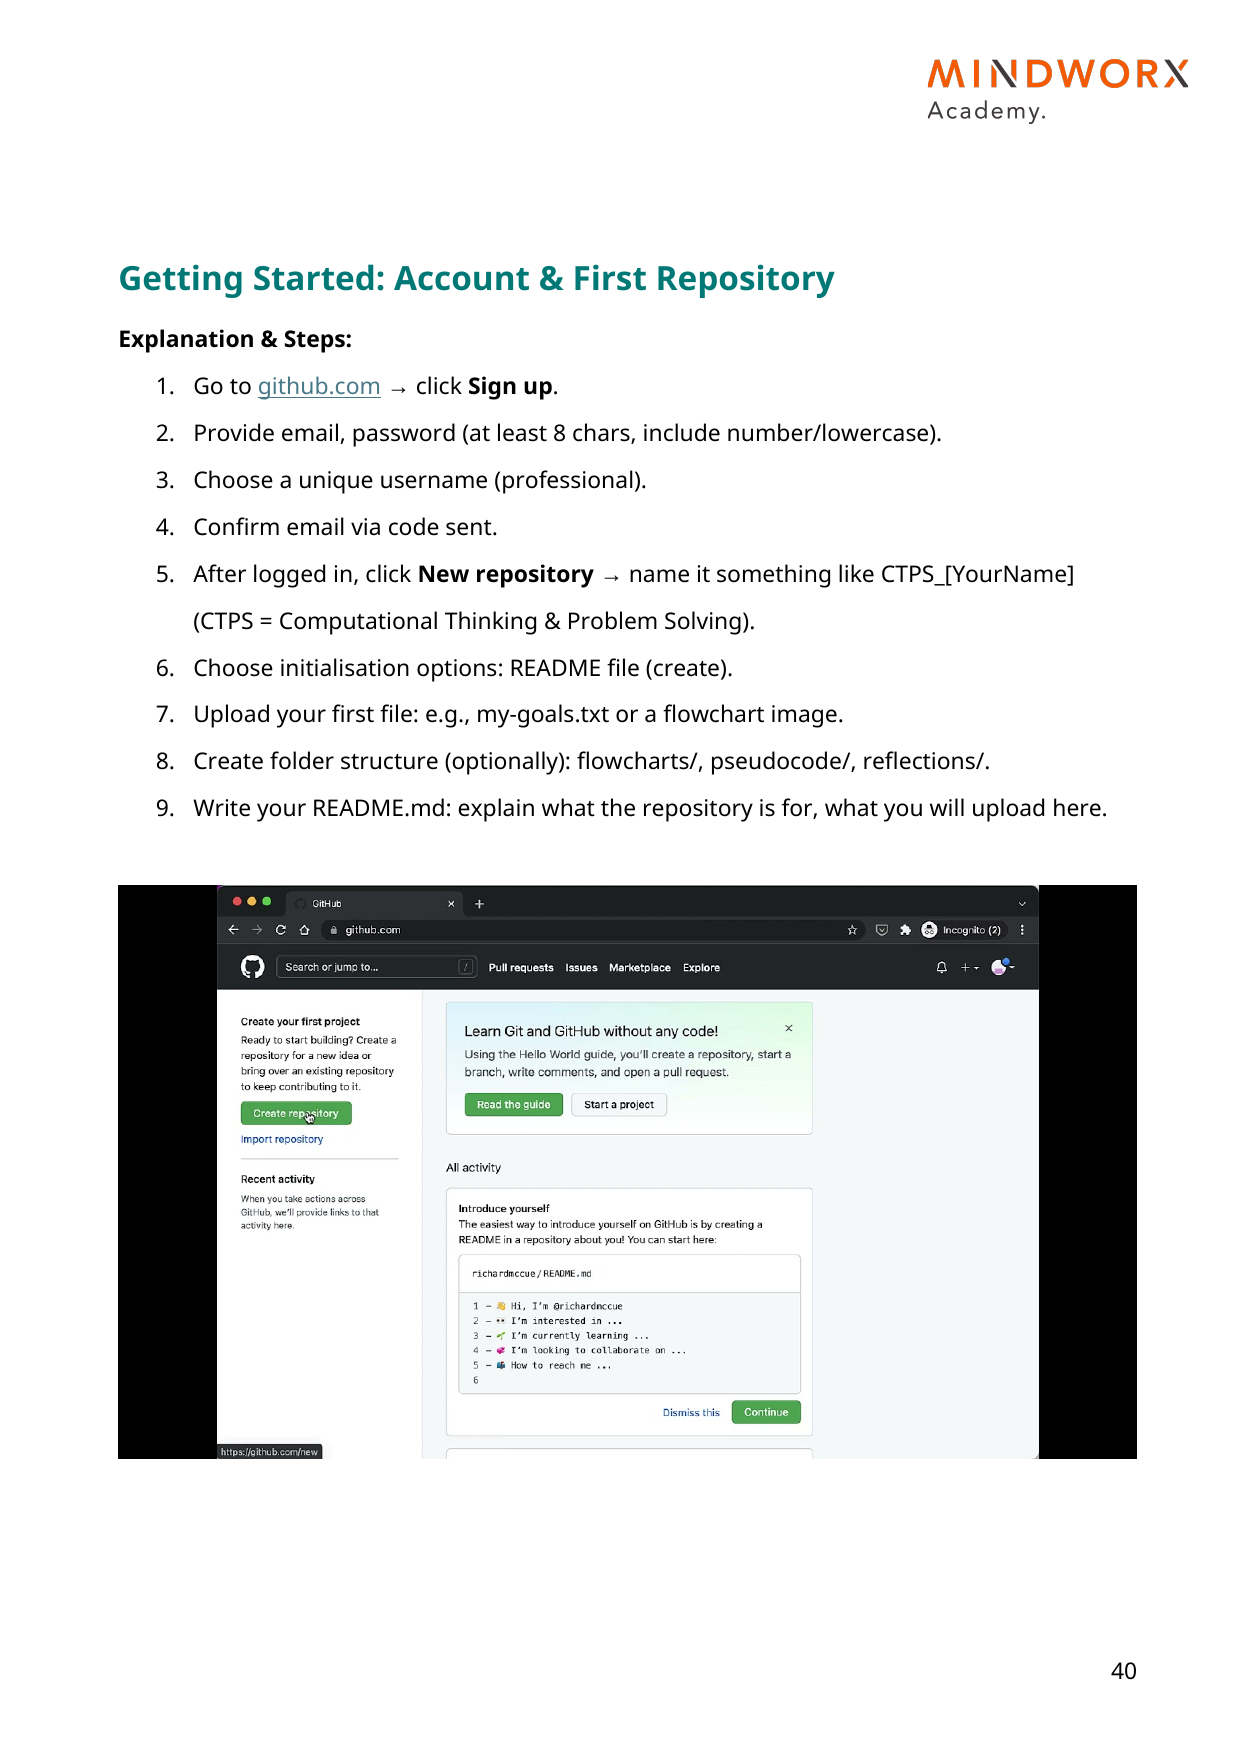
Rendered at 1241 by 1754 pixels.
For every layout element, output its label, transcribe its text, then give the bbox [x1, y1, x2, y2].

list Write your README.md: explain what the repository is for, what you will upload here. [156, 792, 1137, 823]
subtitle Getting Started: Account & First Repository [118, 255, 1137, 301]
list Create folder structure (optionally): flowcharts/, pseudocode/, reflections/. [156, 745, 1137, 776]
list Go to github.com → click Sign up. [156, 370, 1137, 401]
picture [118, 885, 1137, 1459]
list After logged in, click New repository → name it something like CTPS_[YourName] (CTPS = Computational Thinking & Problem Solving). [156, 558, 1137, 636]
list Upload your first file: e.g., my-goals.txt or a flowchart image. [156, 698, 1137, 729]
list Confirm email via code sent. [156, 511, 1137, 542]
picture [927, 59, 1189, 124]
list Choose a unique username (professional). [156, 464, 1137, 495]
list Choose initialisation options: README file (create). [156, 651, 1137, 683]
list Provide email, password (at least 8 chars, include number/lowercase). [156, 417, 1137, 448]
text Explanation & Steps: [118, 323, 1137, 354]
